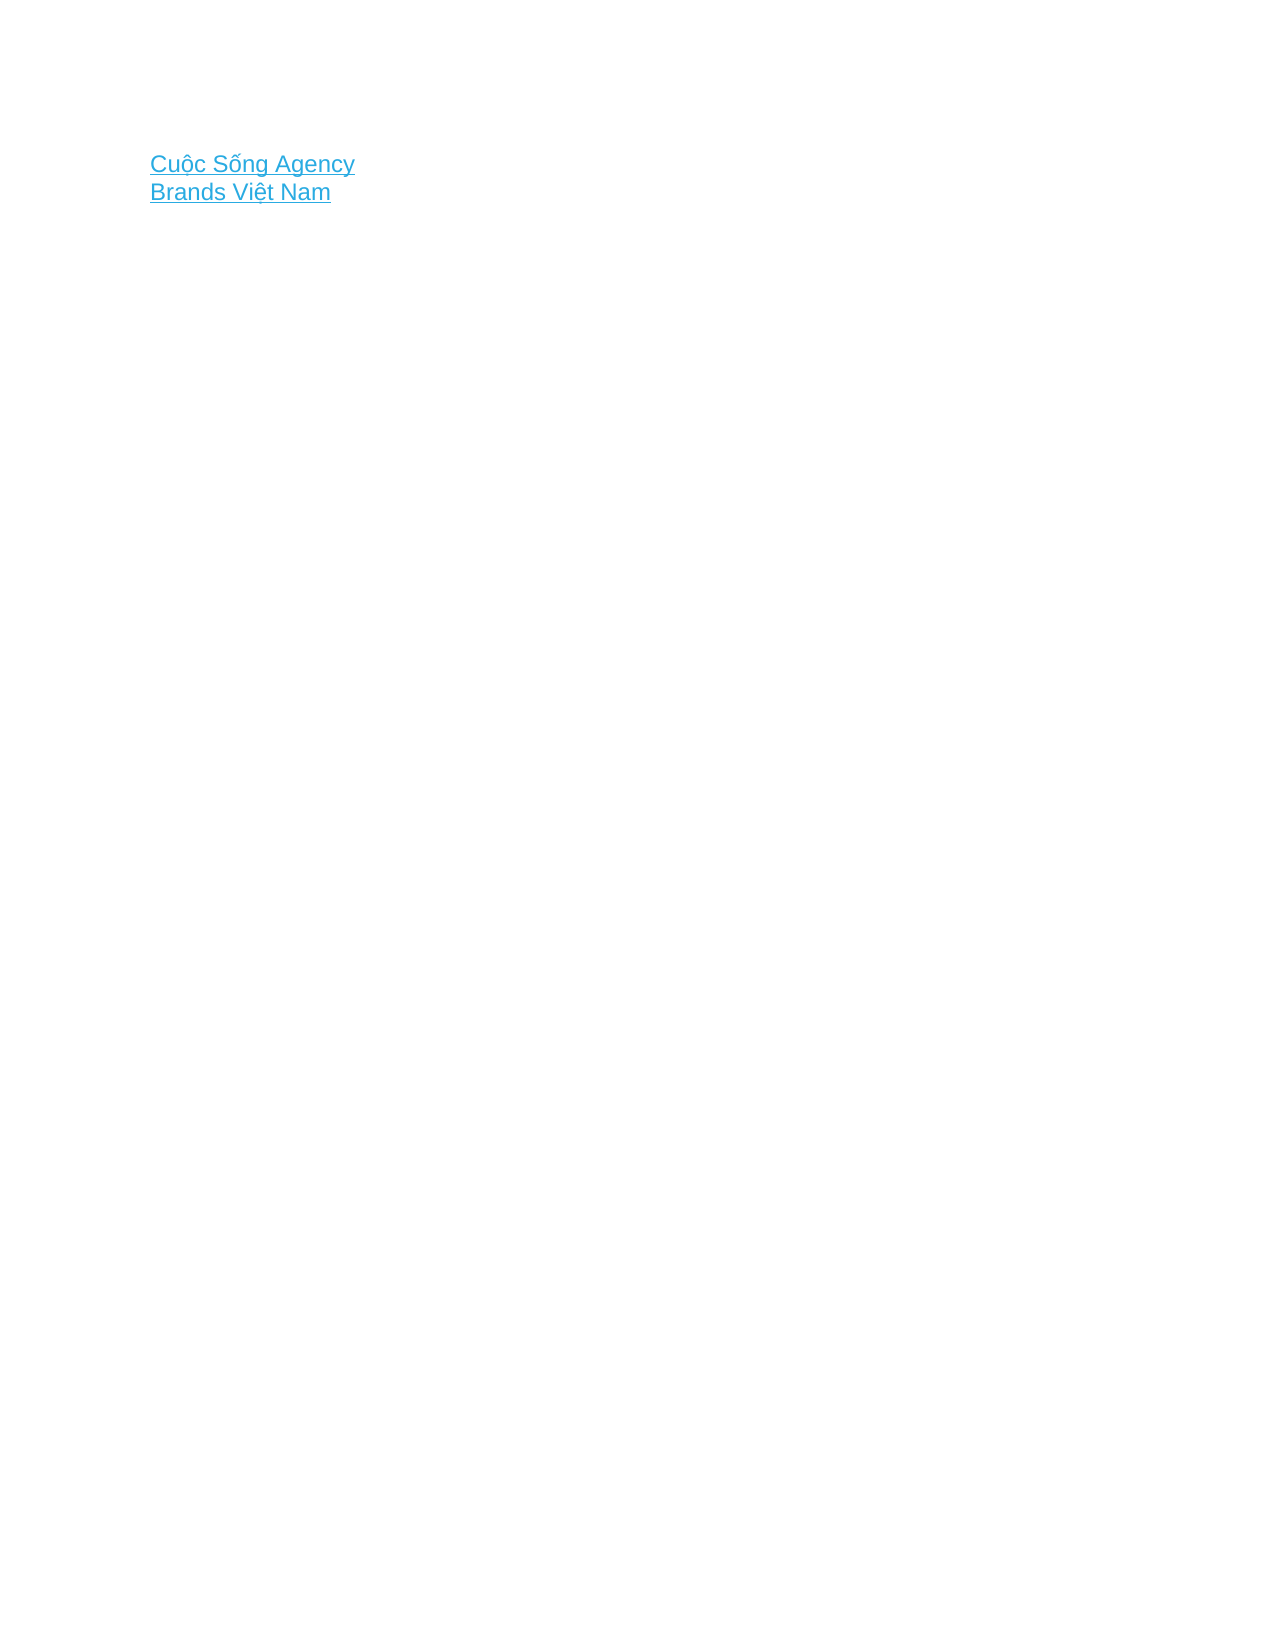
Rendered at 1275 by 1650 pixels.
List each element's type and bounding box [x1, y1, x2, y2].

text [150, 150, 1125, 205]
